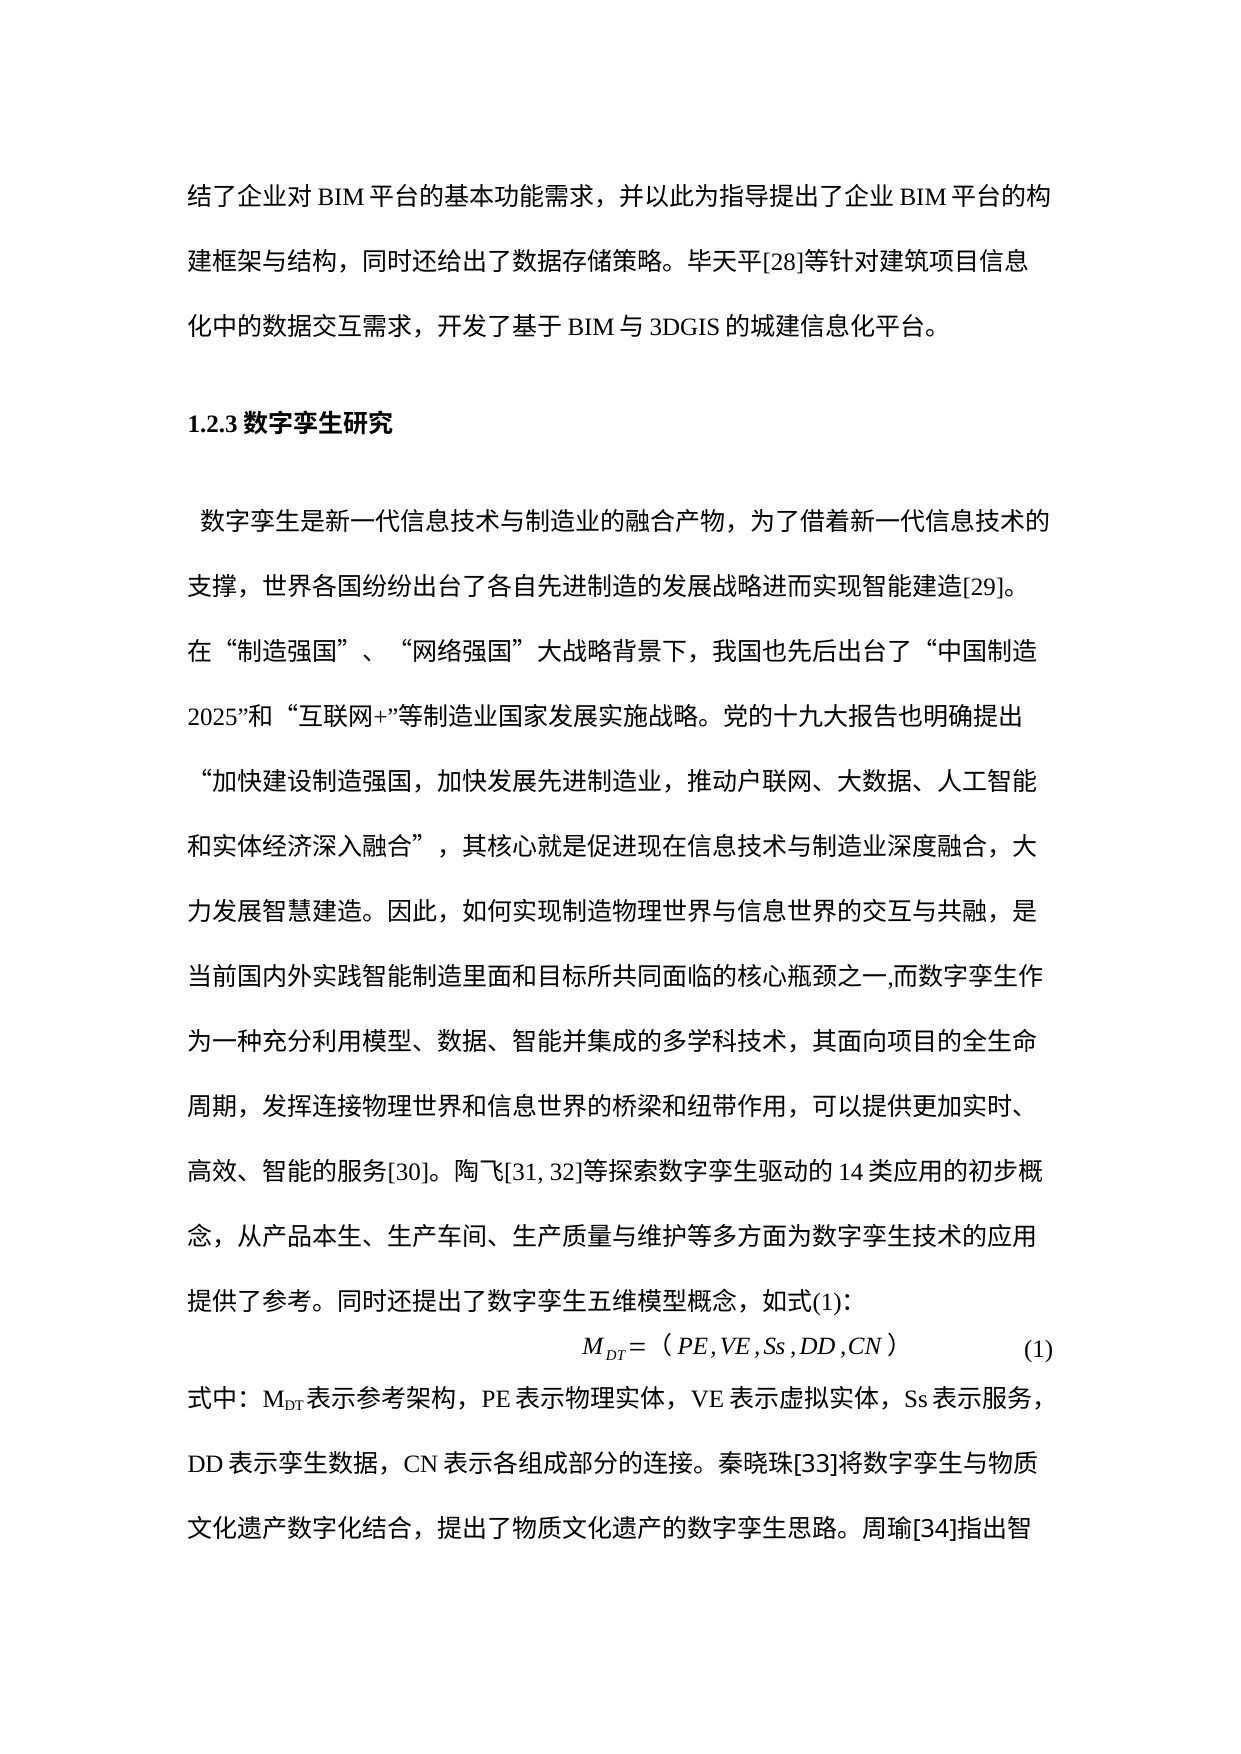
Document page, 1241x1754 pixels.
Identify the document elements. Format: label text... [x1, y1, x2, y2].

text (1) [187, 1332, 1053, 1364]
text 数字孪生是新一代信息技术与制造业的融合产物，为了借着新一代信息技术的支撑，世界各国纷纷出台了各自先进制造的发展战略进而实现智能建造[29]。在“制造强国”、“网络强国”大战略背景下，我国也先后出台了“中国制造2025”和“互联网+”等制造业国家发展实施战略。党的十九大报告也明确提出“加快建设制造强国，加快发展先进制造业，推动户联网、大数据、人工智能和实体经济深入融合”，其核心就是促进现在信息技术与制造业深度融合，大力发展智慧建造。因此，如何实现制造物理世界与信息世界的交互与共融，是当前国内外实践智能制造里面和目标所共同面临的核心瓶颈之一,而数字孪生作为一种充分利用模型、数据、智能并集成的多学科技术，其面向项目的全生命周期，发挥连接物理世界和信息世界的桥梁和纽带作用，可以提供更加实时、高效、智能的服务[30]。陶飞[31, 32]等探索数字孪生驱动的14类应用的初步概念，从产品本生、生产车间、生产质量与维护等多方面为数字孪生技术的应用提供了参考。同时还提出了数字孪生五维模型概念，如式(1)： [187, 487, 1053, 1332]
subtitle 1.2.3 数字孪生研究 [187, 389, 1053, 454]
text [187, 162, 1053, 357]
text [187, 1364, 1053, 1559]
